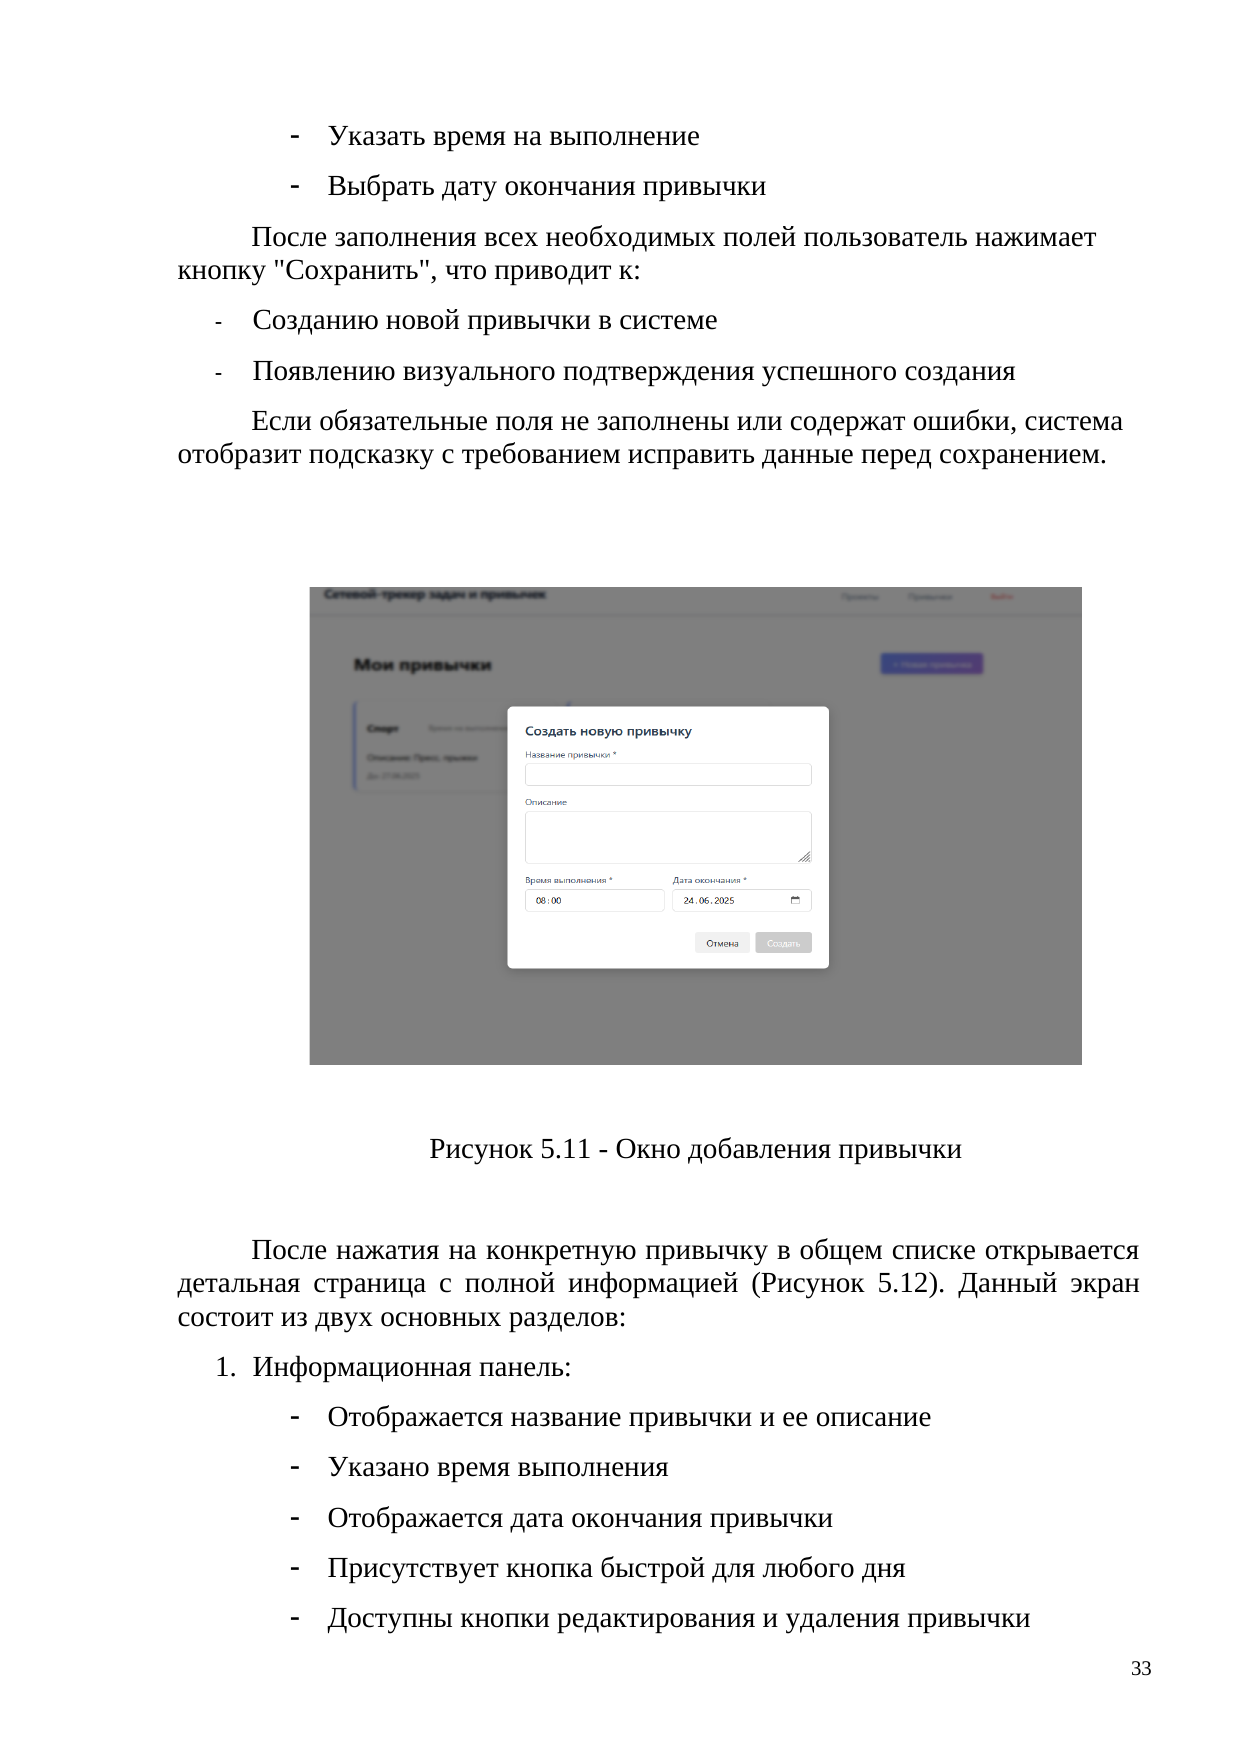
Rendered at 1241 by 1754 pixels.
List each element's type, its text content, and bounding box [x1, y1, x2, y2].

list Присутствует кнопка быстрой для любого дня [290, 1550, 1140, 1584]
list Выбрать дату окончания привычки [290, 168, 1140, 202]
list Указать время на выполнение [290, 118, 1140, 152]
list Отображается название привычки и ее описание [290, 1399, 1140, 1433]
list Появлению визуального подтверждения успешного создания [215, 353, 1140, 386]
text Если обязательные поля не заполнены или содержат ошибки, система отобразит подсказку с требованием исправить данные перед сохранением. [177, 403, 1140, 470]
picture [309, 587, 1082, 1065]
text После нажатия на конкретную привычку в общем списке открывается детальная страница с полной информацией (Рисунок 5.12). Данный экран состоит из двух основных разделов: [177, 1232, 1140, 1332]
list Отображается дата окончания привычки [290, 1500, 1140, 1533]
list Созданию новой привычки в системе [215, 302, 1140, 336]
text Рисунок 5.11 - Окно добавления привычки [177, 1131, 1140, 1165]
text После заполнения всех необходимых полей пользователь нажимает кнопку "Сохранить", что приводит к: [177, 219, 1140, 286]
list Доступны кнопки редактирования и удаления привычки [290, 1601, 1140, 1634]
list Информационная панель: [215, 1349, 1140, 1383]
list Указано время выполнения [290, 1449, 1140, 1483]
